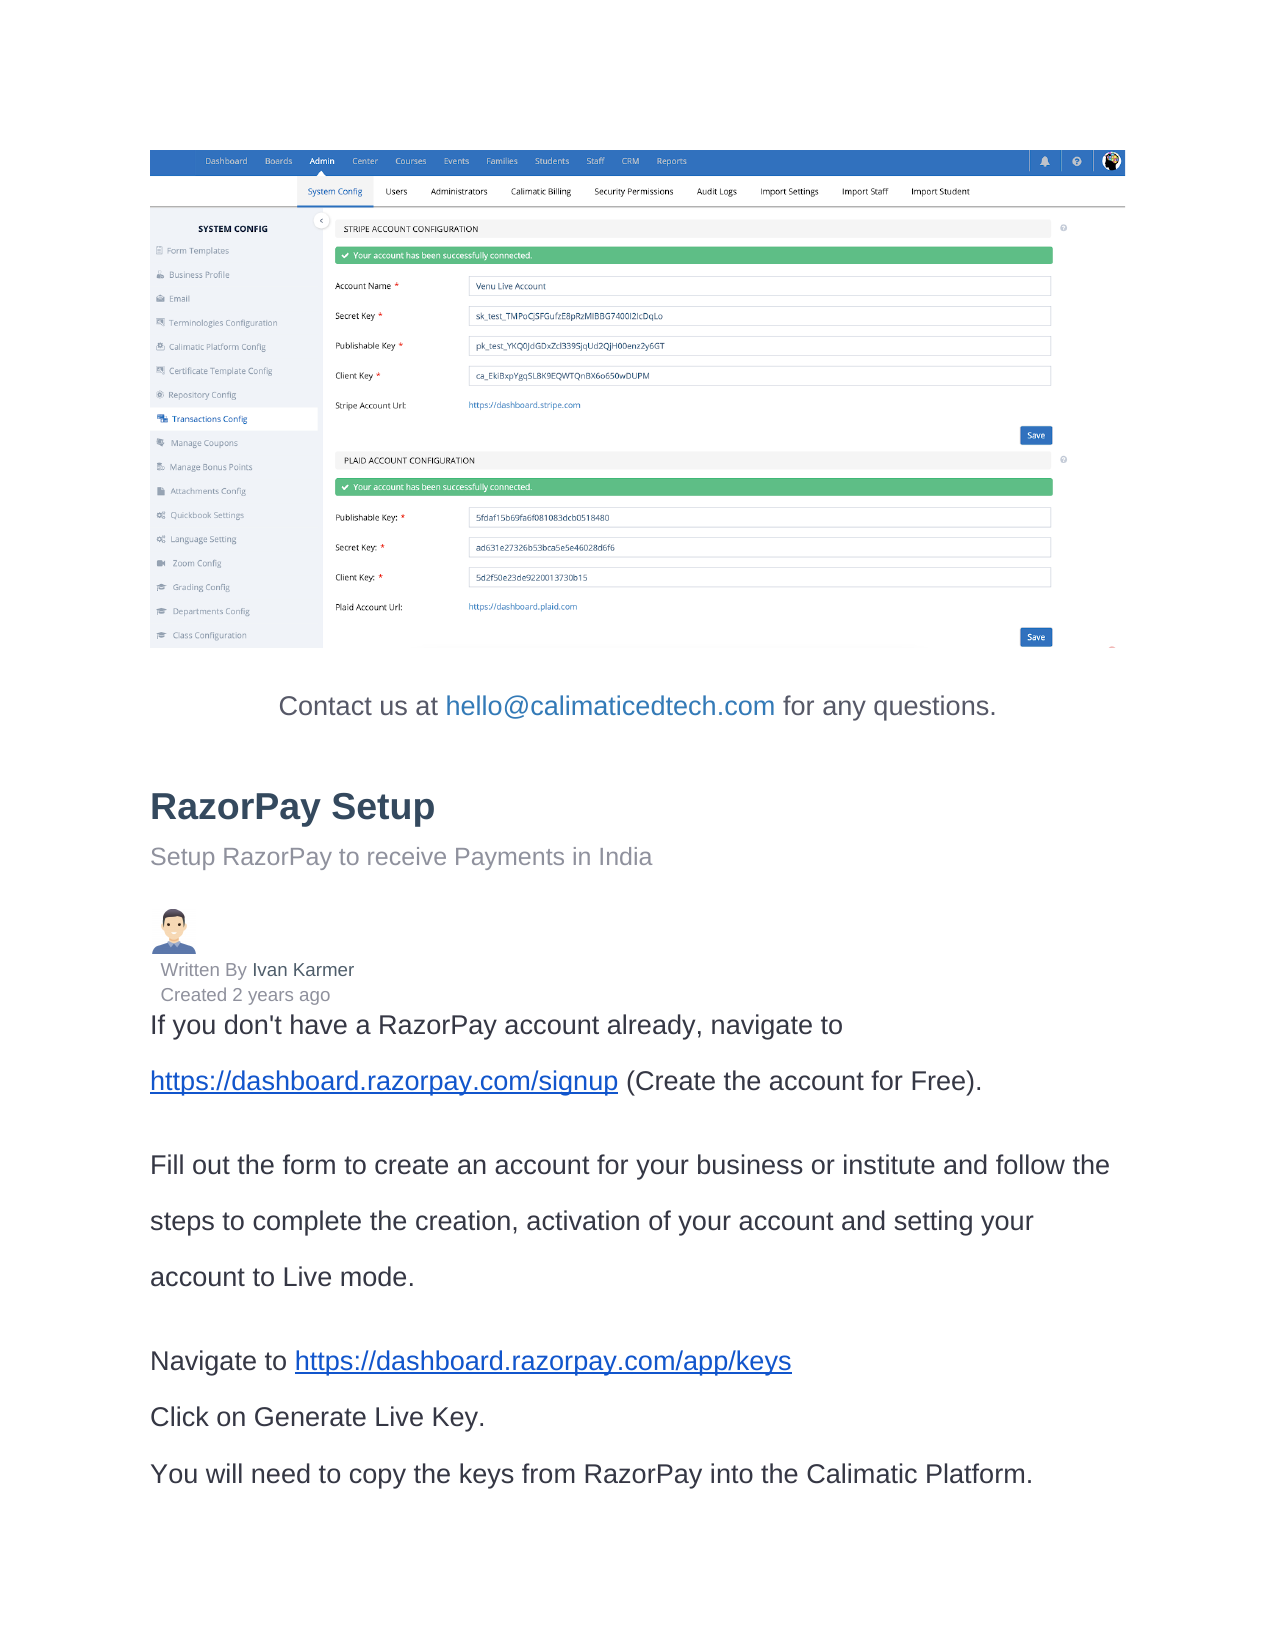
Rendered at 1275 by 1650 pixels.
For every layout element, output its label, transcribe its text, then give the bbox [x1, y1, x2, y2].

text Created 2 years ago [160, 984, 1125, 1006]
text If you don't have a RazorPay account already, navigate to https://dashboard.razorpay.com/signup (Create the account for Free). [150, 1009, 1125, 1096]
text Written By Ivan Karmer [160, 959, 1125, 981]
text Setup RazorPay to receive Payments in India [150, 842, 1125, 870]
picture [150, 150, 1125, 648]
text Fill out the form to create an account for your business or institute and follow the steps to complete the creation, activation of your account and setting your account to Live mode. [150, 1149, 1125, 1293]
subtitle RazorPay Setup [150, 784, 1125, 827]
text Navigate to https://dashboard.razorpay.com/app/keys [150, 1345, 1125, 1376]
text Click on Generate Live Key. [150, 1401, 1125, 1433]
text You will need to copy the keys from RazorPay into the Calimatic Platform. [150, 1458, 1125, 1489]
text Contact us at hello@calimaticedtech.com for any questions. [150, 690, 1125, 721]
picture [152, 909, 196, 954]
